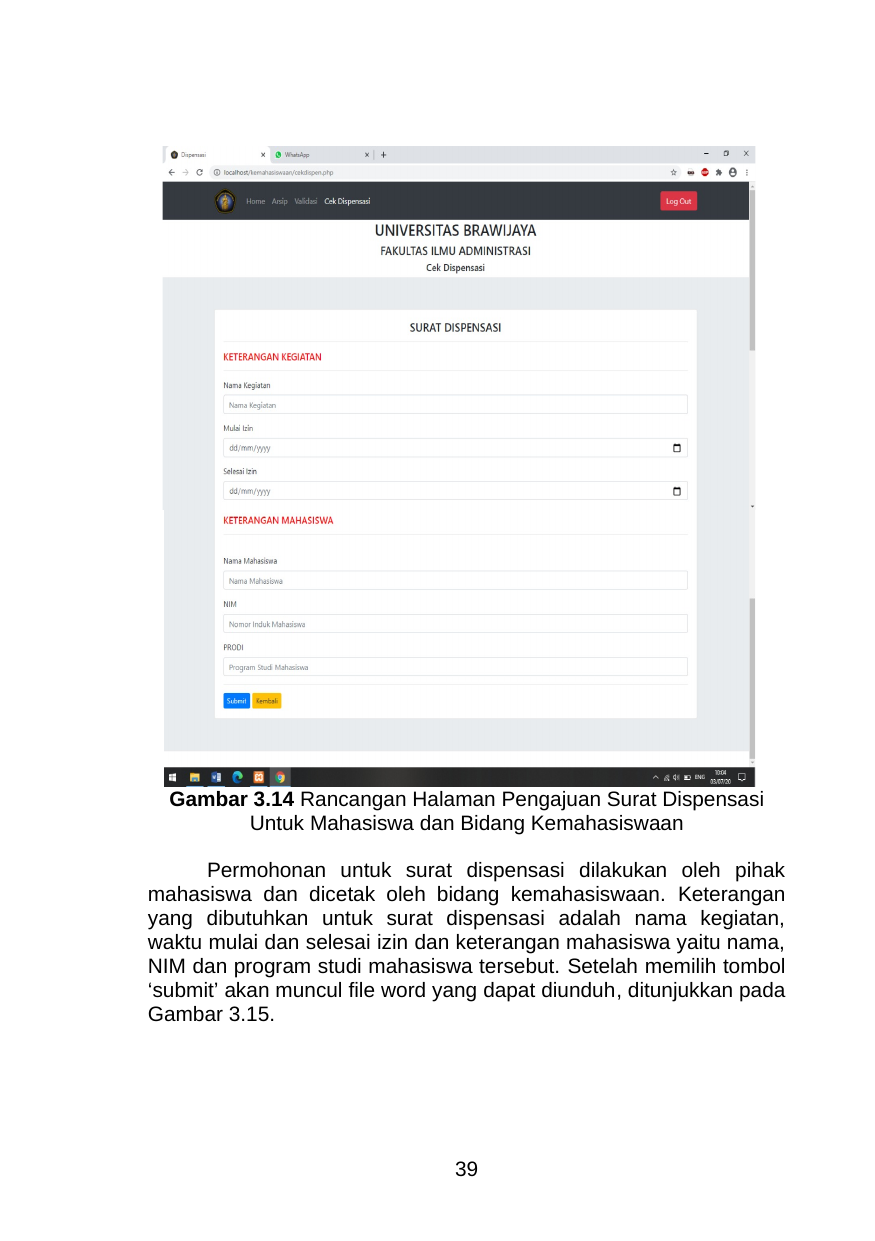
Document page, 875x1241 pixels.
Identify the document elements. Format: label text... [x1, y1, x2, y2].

text Gambar 3.14 Rancangan Halaman Pengajuan Surat Dispensasi Untuk Mahasiswa dan Bidang Kemahasiswaan [148, 786, 785, 834]
picture [162, 146, 756, 786]
text Permohonan untuk surat dispensasi dilakukan oleh pihak mahasiswa dan dicetak oleh bidang kemahasiswaan. Keterangan yang dibutuhkan untuk surat dispensasi adalah nama kegiatan, waktu mulai dan selesai izin dan keterangan mahasiswa yaitu nama, NIM dan program studi mahasiswa tersebut. Setelah memilih tombol ‘submit’ akan muncul file word yang dapat diunduh, ditunjukkan pada Gambar 3.15. [148, 858, 785, 1026]
